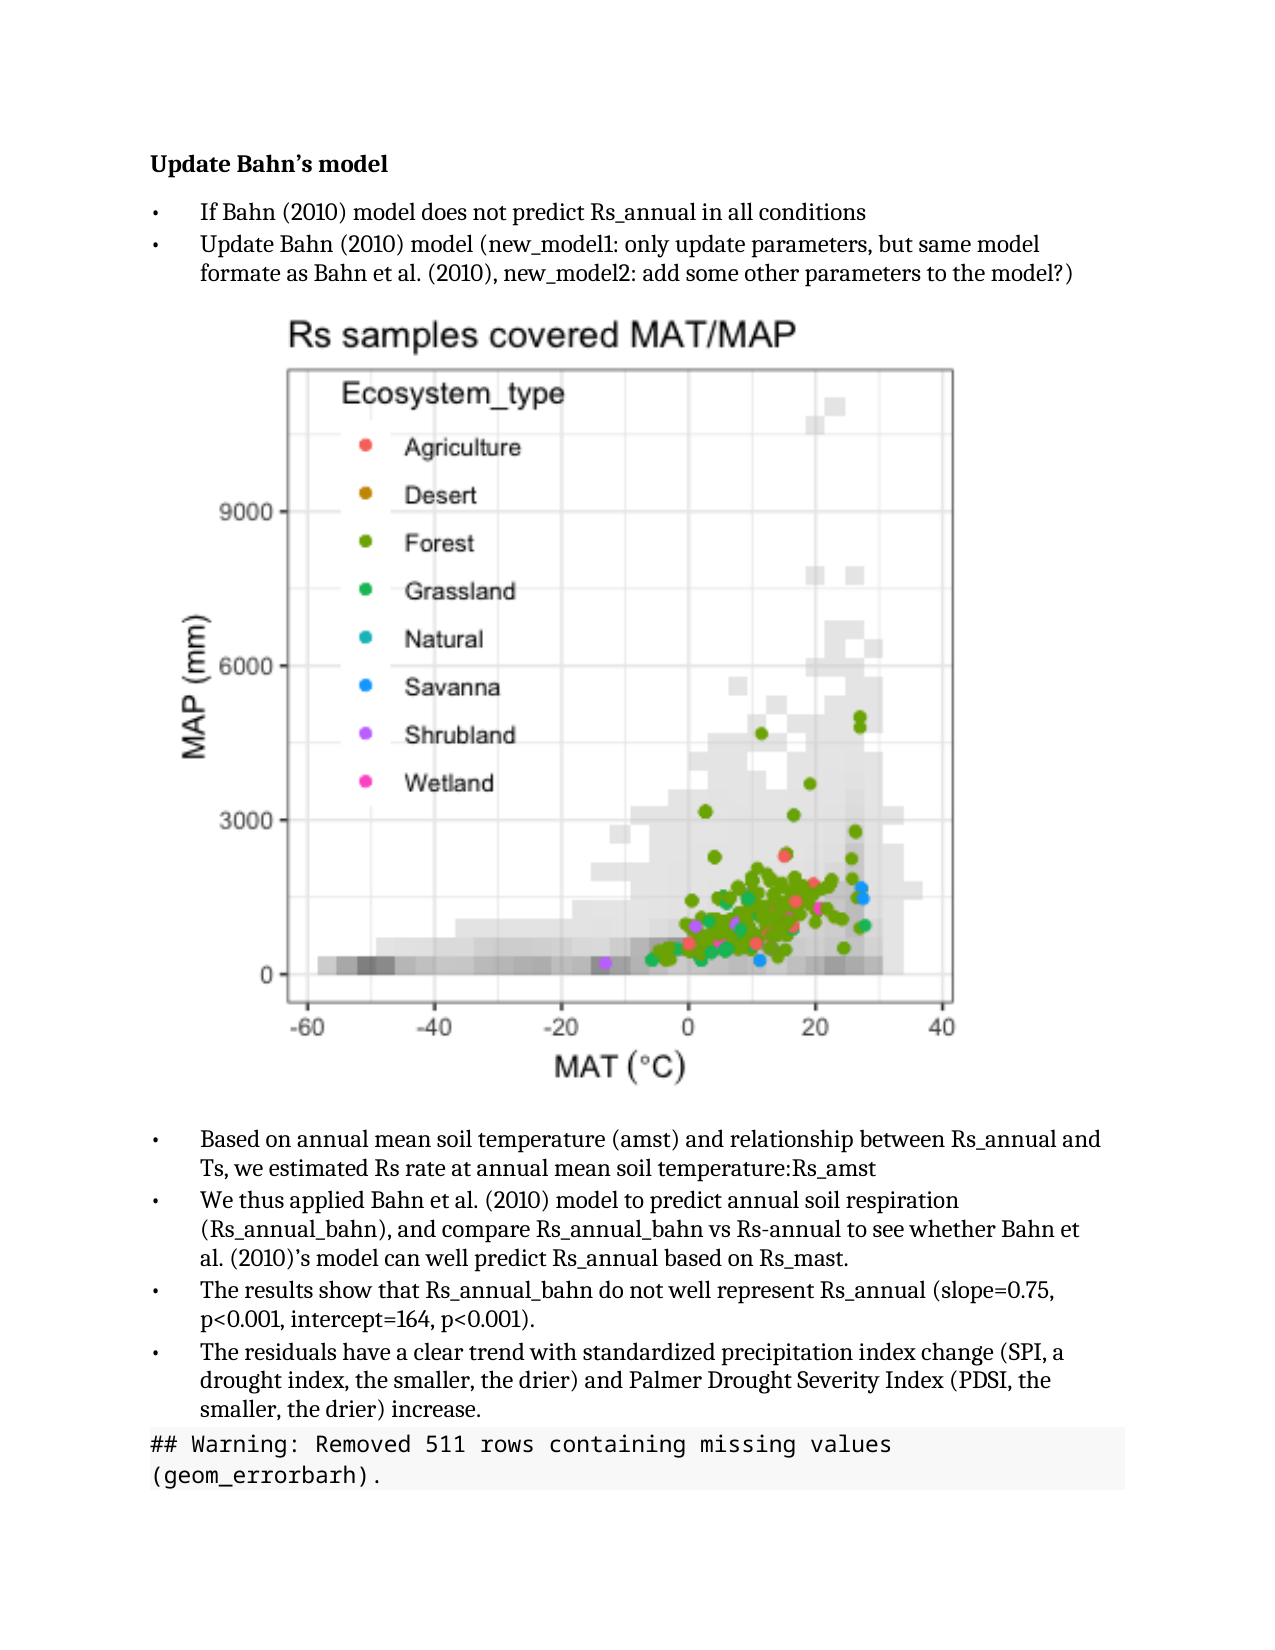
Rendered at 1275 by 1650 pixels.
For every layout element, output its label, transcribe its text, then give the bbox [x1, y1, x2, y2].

text Update Bahn’s model [150, 150, 1125, 179]
list The results show that Rs_annual_bahn do not well represent Rs_annual (slope=0.75, p<0.001, intercept=164, p<0.001). [150, 1276, 1125, 1334]
list The residuals have a clear trend with standardized precipitation index change (SPI, a drought index, the smaller, the drier) and Palmer Drought Severity Index (PDSI, the smaller, the drier) increase. [150, 1337, 1125, 1424]
list Based on annual mean soil temperature (amst) and relationship between Rs_annual and Ts, we estimated Rs rate at annual mean soil temperature:Rs_amst [150, 1125, 1125, 1182]
list Update Bahn (2010) model (new_model1: only update parameters, but same model formate as Bahn et al. (2010), new_model2: add some other parameters to the model?) [150, 230, 1125, 287]
picture [168, 306, 969, 1107]
list If Bahn (2010) model does not predict Rs_annual in all conditions [150, 197, 1125, 226]
list We thus applied Bahn et al. (2010) model to predict annual soil respiration (Rs_annual_bahn), and compare Rs_annual_bahn vs Rs-annual to see whether Bahn et al. (2010)’s model can well predict Rs_annual based on Rs_mast. [150, 1186, 1125, 1272]
text ## Warning: Removed 511 rows containing missing values (geom_errorbarh). [150, 1427, 1125, 1490]
